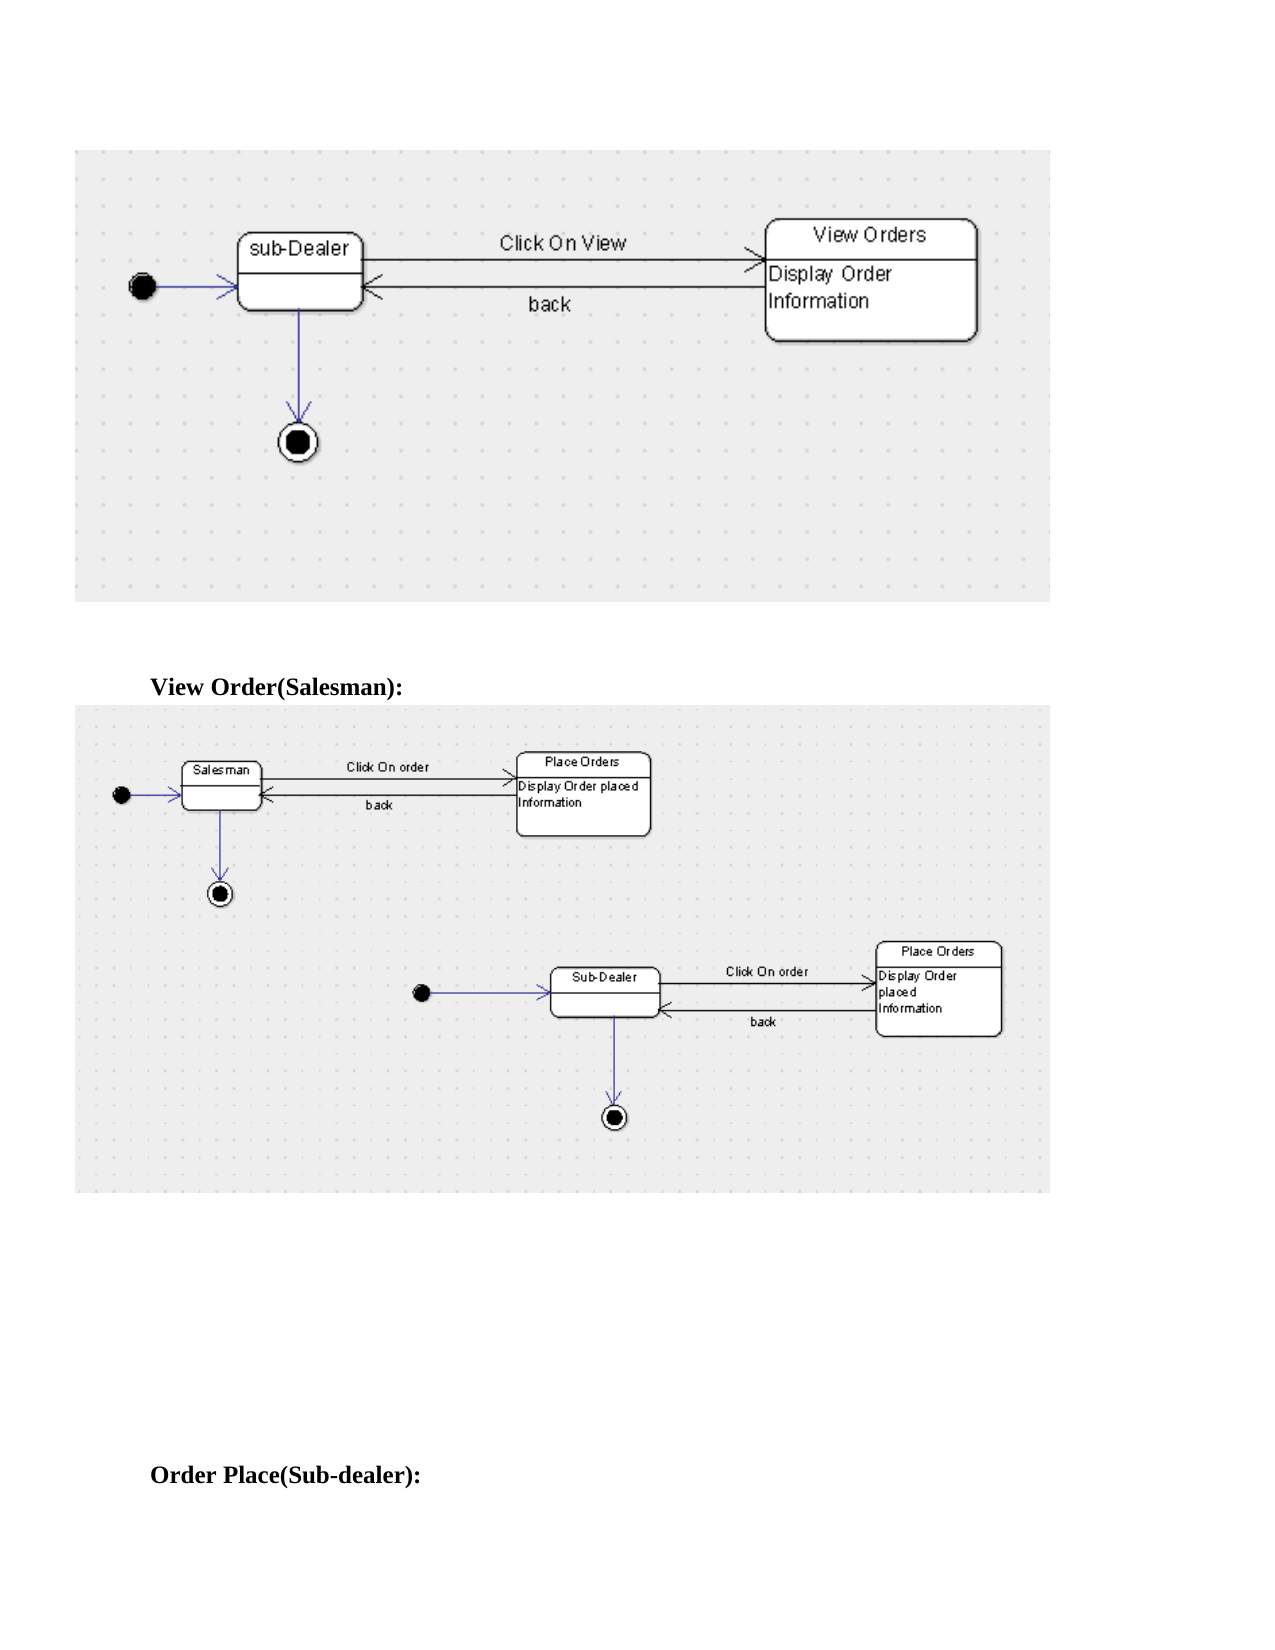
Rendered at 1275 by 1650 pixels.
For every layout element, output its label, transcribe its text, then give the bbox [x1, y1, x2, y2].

text Order Place(Sub-dealer): [150, 1461, 1125, 1489]
text View Order(Salesman): [150, 672, 1125, 701]
picture [75, 705, 1050, 1193]
picture [75, 150, 1050, 602]
